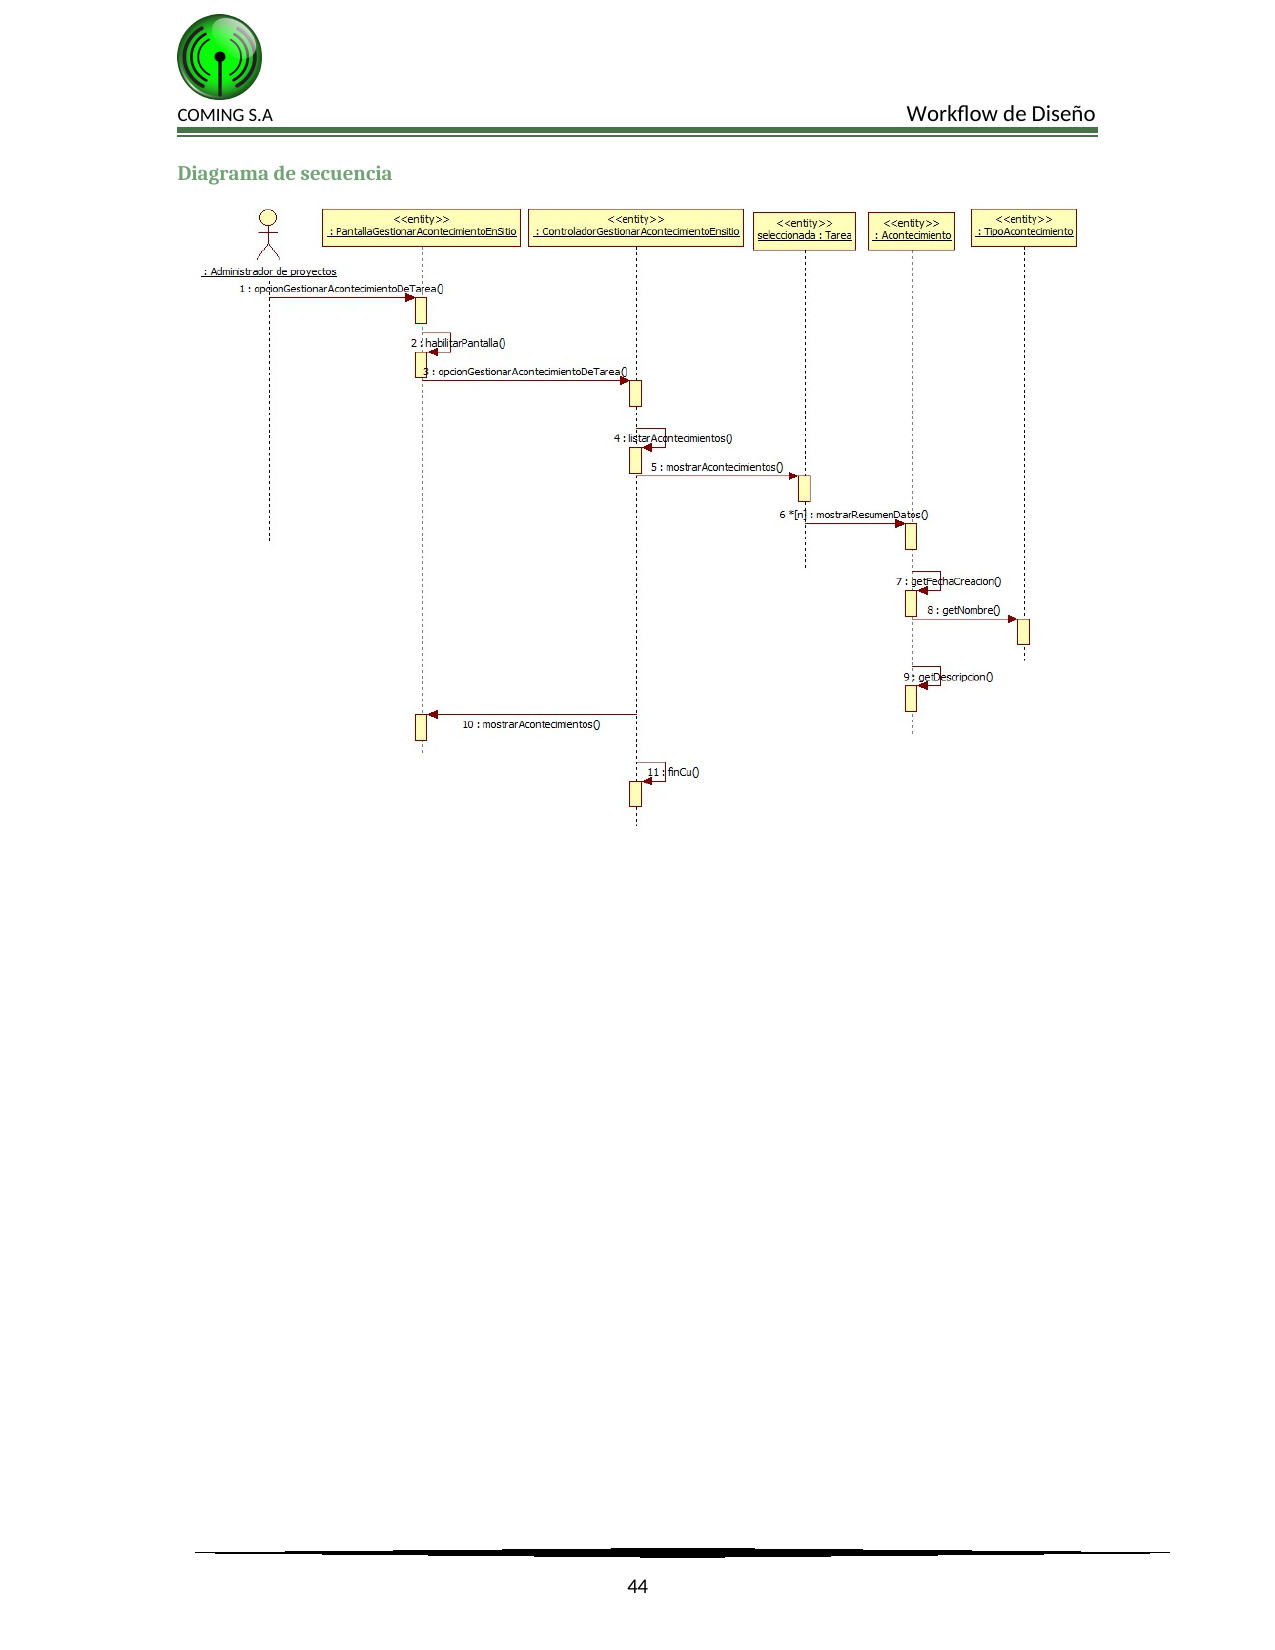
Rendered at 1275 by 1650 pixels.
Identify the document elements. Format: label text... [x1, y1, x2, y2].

subtitle Diagrama de secuencia [177, 162, 1098, 186]
picture [177, 14, 262, 100]
picture [177, 189, 1096, 845]
